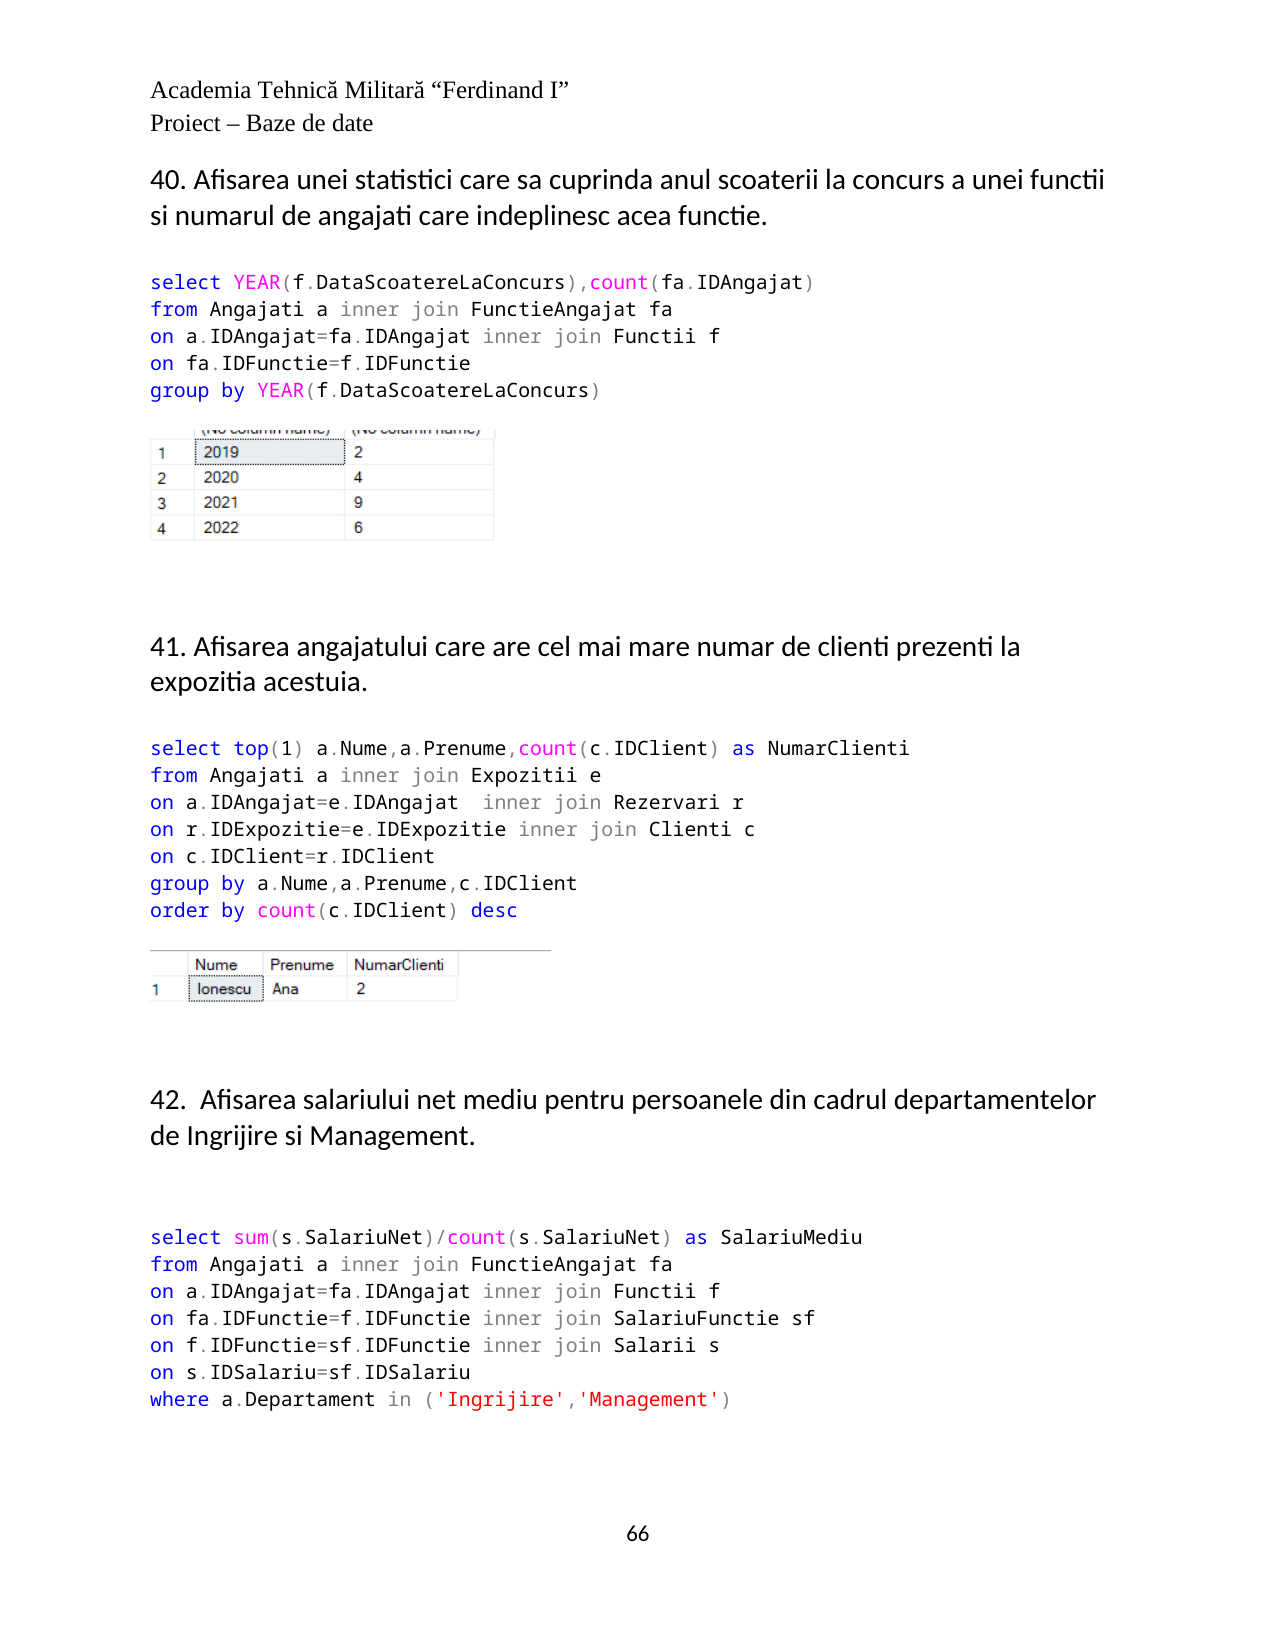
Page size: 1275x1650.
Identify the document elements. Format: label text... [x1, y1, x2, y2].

text on s.IDSalariu=sf.IDSalariu [150, 1358, 1125, 1385]
text group by a.Nume,a.Prenume,c.IDClient [150, 869, 1125, 896]
text from Angajati a inner join FunctieAngajat fa [150, 295, 1125, 322]
text select YEAR(f.DataScoatereLaConcurs),count(fa.IDAngajat) [150, 268, 1125, 295]
text from Angajati a inner join FunctieAngajat fa [150, 1251, 1125, 1277]
text on r.IDExpozitie=e.IDExpozitie inner join Clienti c [150, 816, 1125, 842]
picture [150, 950, 552, 1046]
text 40. Afisarea unei statistici care sa cuprinda anul scoaterii la concurs a unei functii si numarul de angajati care indeplinesc acea functie. [150, 161, 1125, 233]
text on a.IDAngajat=fa.IDAngajat inner join Functii f [150, 322, 1125, 349]
text on a.IDAngajat=e.IDAngajat inner join Rezervari r [150, 788, 1125, 816]
text on c.IDClient=r.IDClient [150, 842, 1125, 869]
text group by YEAR(f.DataScoatereLaConcurs) [150, 376, 1125, 403]
text on f.IDFunctie=sf.IDFunctie inner join Salarii s [150, 1331, 1125, 1358]
text select sum(s.SalariuNet)/count(s.SalariuNet) as SalariuMediu [150, 1223, 1125, 1251]
text 42. Afisarea salariului net mediu pentru persoanele din cadrul departamentelor de Ingrijire si Management. [150, 1081, 1125, 1152]
text where a.Departament in ('Ingrijire','Management') [150, 1385, 1125, 1412]
text from Angajati a inner join Expozitii e [150, 762, 1125, 788]
text select top(1) a.Nume,a.Prenume,count(c.IDClient) as NumarClienti [150, 734, 1125, 762]
text on fa.IDFunctie=f.IDFunctie [150, 349, 1125, 376]
text on a.IDAngajat=fa.IDAngajat inner join Functii f [150, 1277, 1125, 1304]
text on fa.IDFunctie=f.IDFunctie inner join SalariuFunctie sf [150, 1304, 1125, 1331]
picture [150, 430, 567, 557]
text 41. Afisarea angajatului care are cel mai mare numar de clienti prezenti la expozitia acestuia. [150, 628, 1125, 699]
text order by count(c.IDClient) desc [150, 896, 1125, 923]
